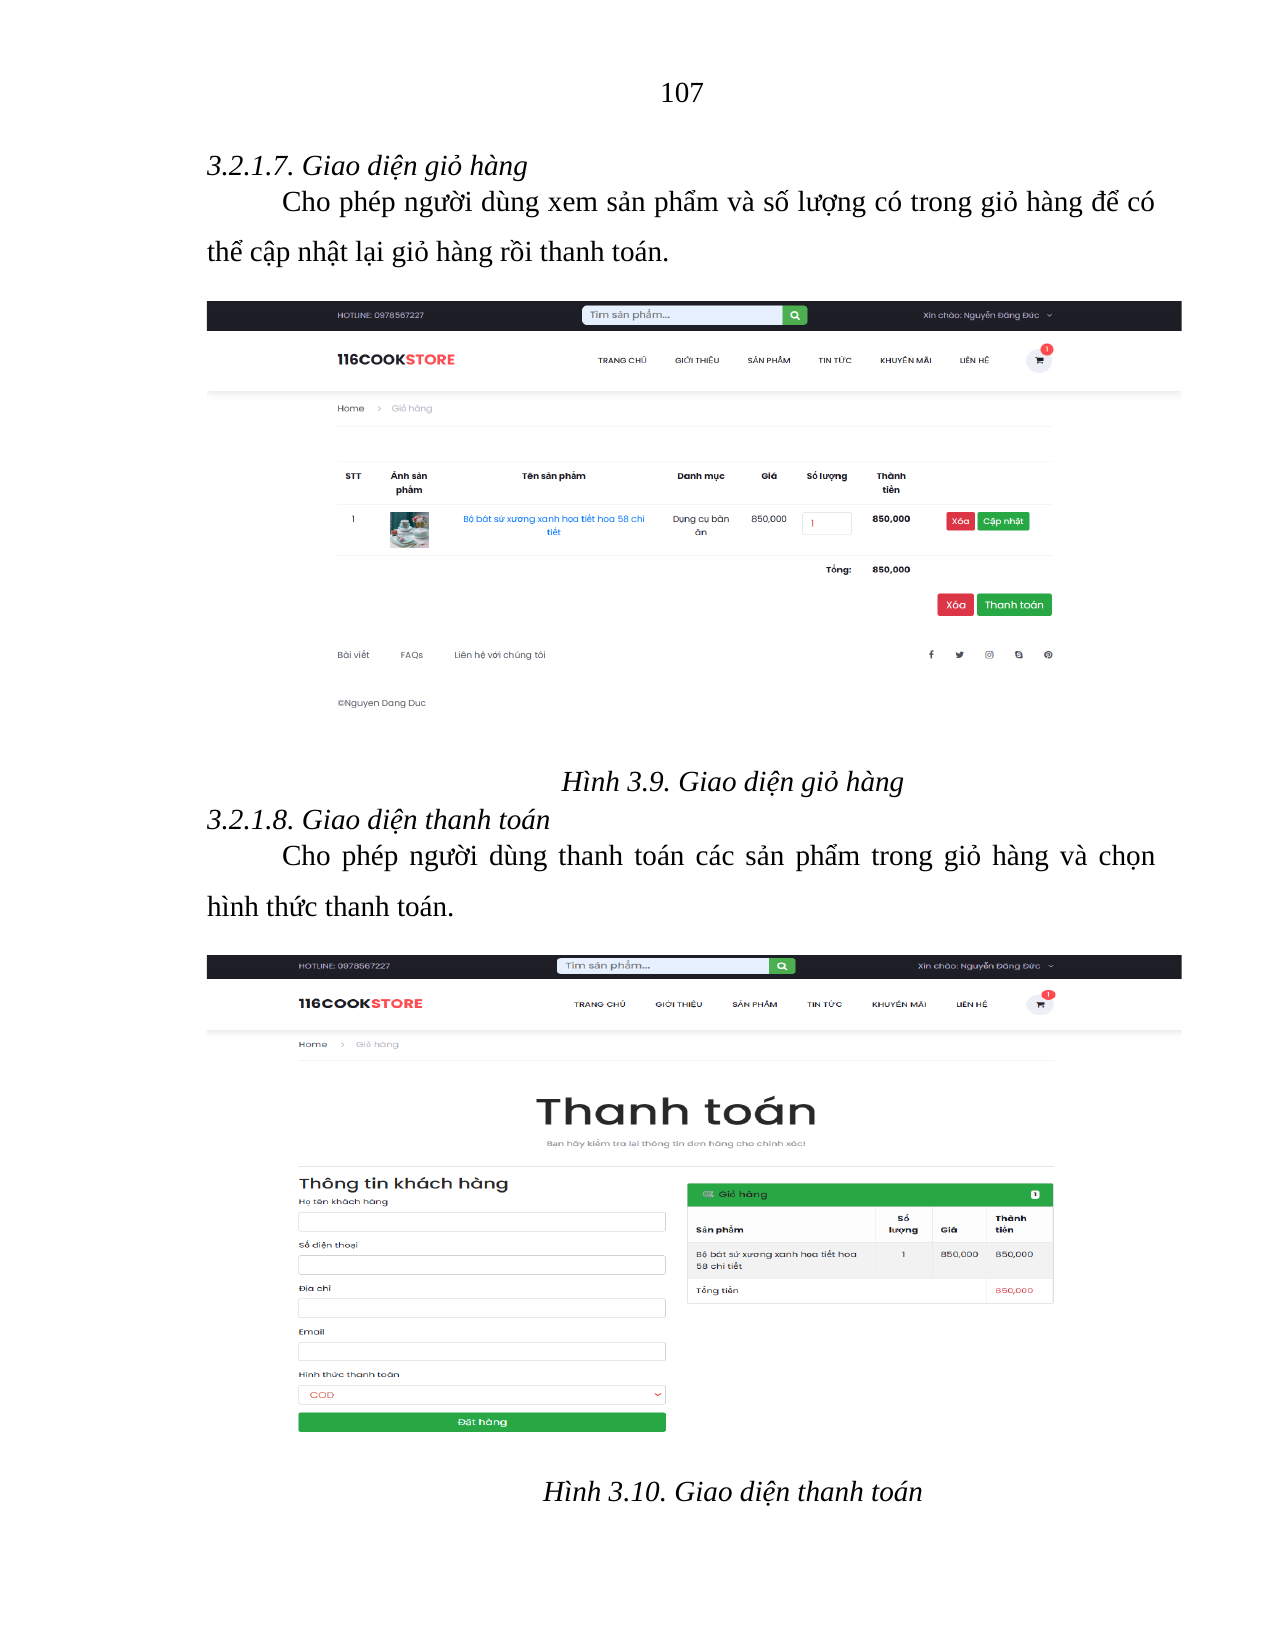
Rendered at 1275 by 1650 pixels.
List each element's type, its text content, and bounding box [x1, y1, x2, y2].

subtitle 3.2.1.8. Giao diện thanh toán [207, 802, 1157, 836]
picture [206, 955, 1182, 1441]
text Hình 3.10. Giao diện thanh toán [236, 1474, 1157, 1508]
picture [206, 301, 1182, 732]
text Cho phép người dùng xem sản phẩm và số lượng có trong giỏ hàng để có thể cập nhật lại giỏ hàng rồi thanh toán. [207, 184, 1157, 268]
text Cho phép người dùng thanh toán các sản phẩm trong giỏ hàng và chọn hình thức thanh toán. [207, 838, 1157, 922]
subtitle 3.2.1.7. Giao diện giỏ hàng [207, 148, 1157, 181]
text Hình 3.9. Giao diện giỏ hàng [236, 764, 1157, 798]
